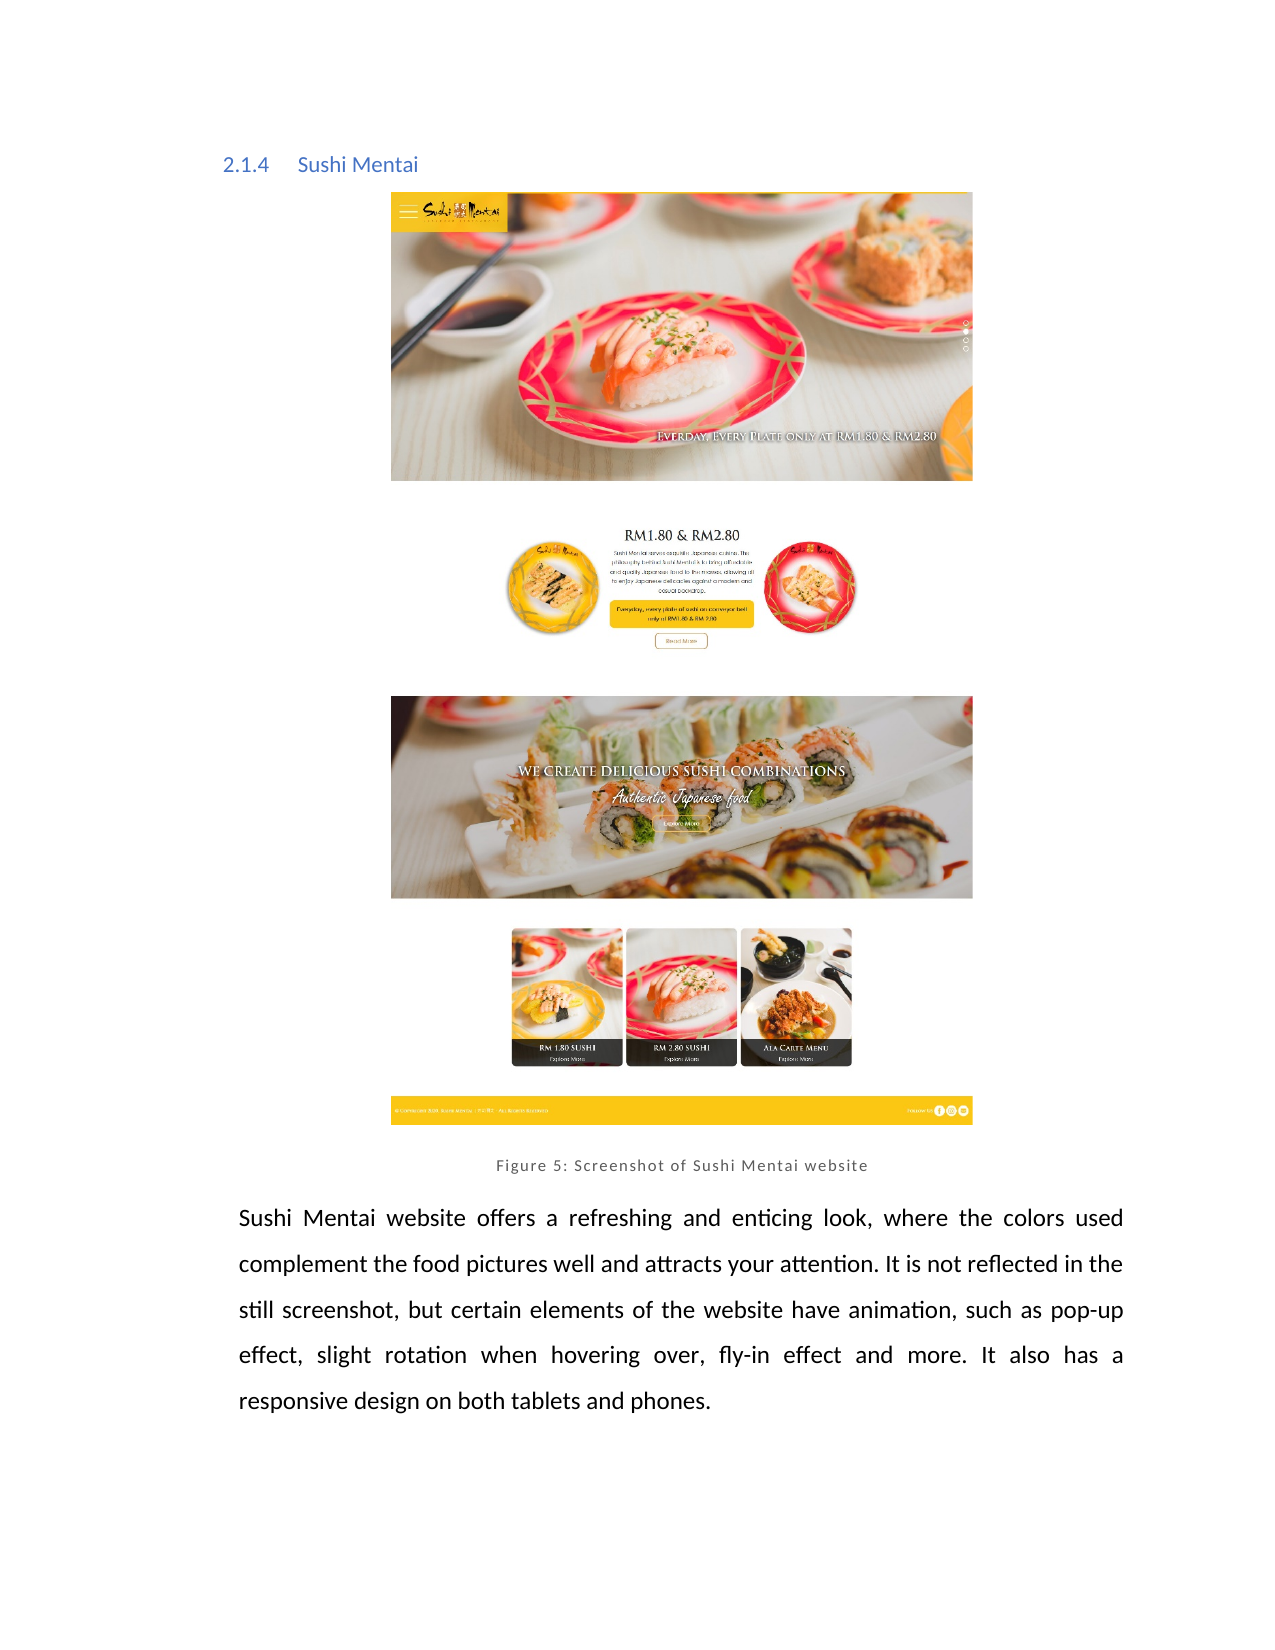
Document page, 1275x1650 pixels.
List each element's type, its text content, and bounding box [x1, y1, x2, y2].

picture [391, 192, 973, 1125]
list Sushi Mentai website offers a refreshing and enticing look, where the colors used complement the food pictures well and attracts your attention. It is not reflected in the still screenshot, but certain elements of the website have animation, such as pop-up effect, slight rotation when hovering over, fly-in effect and more. It also has a responsive design on both tablets and phones. [239, 1202, 1125, 1416]
subtitle Figure 5: Screenshot of Sushi Mentai website [239, 1155, 1125, 1176]
list Sushi Mentai [223, 150, 1125, 178]
